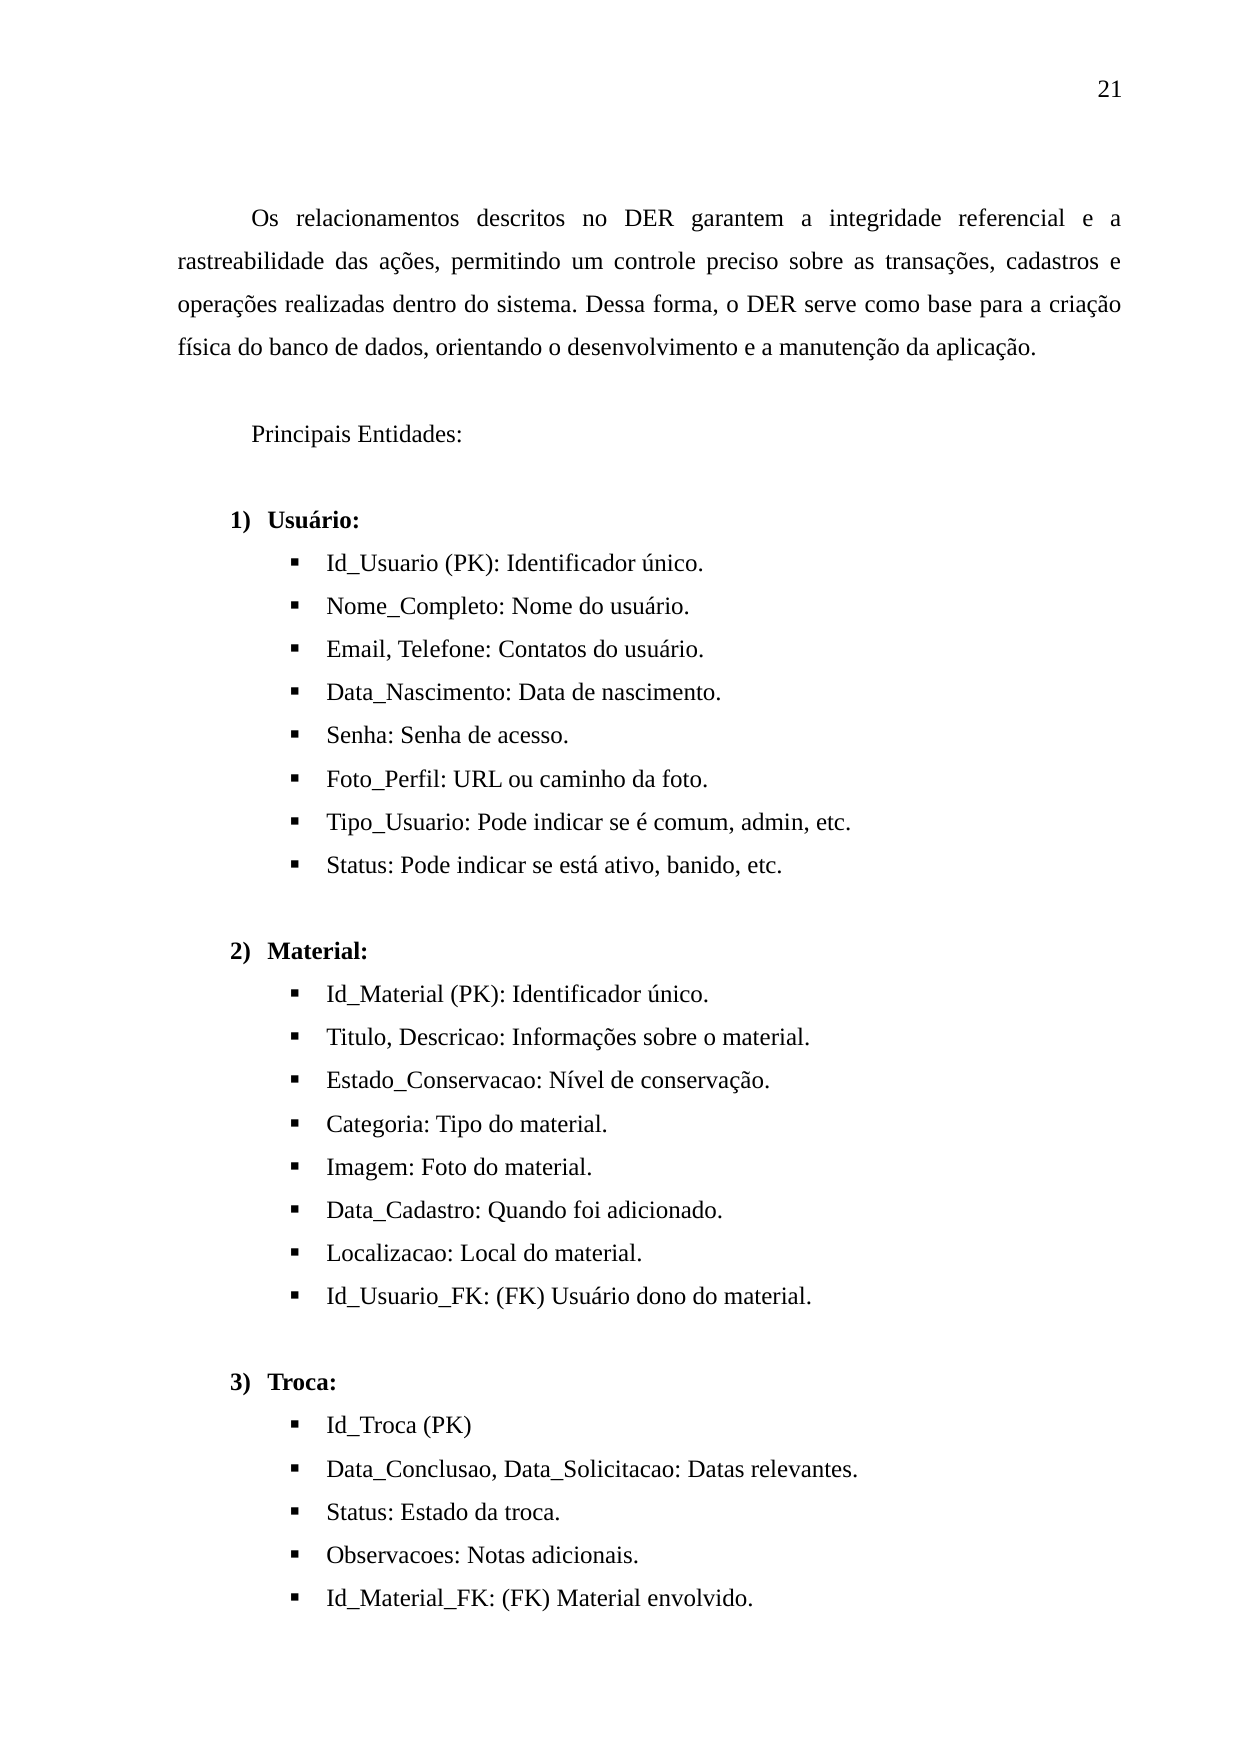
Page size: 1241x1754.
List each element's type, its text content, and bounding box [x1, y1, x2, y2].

list Id_Usuario_FK: (FK) Usuário dono do material. [289, 1281, 1122, 1310]
list Senha: Senha de acesso. [289, 721, 1122, 749]
text Os relacionamentos descritos no DER garantem a integridade referencial e a rastreabilidade das ações, permitindo um controle preciso sobre as transações, cadastros e operações realizadas dentro do sistema. Dessa forma, o DER serve como base para a criação física do banco de dados, orientando o desenvolvimento e a manutenção da aplicação. [177, 203, 1122, 361]
list Id_Troca (PK) [289, 1411, 1122, 1439]
list Material: [230, 936, 1122, 965]
list Data_Conclusao, Data_Solicitacao: Datas relevantes. [289, 1454, 1122, 1482]
list Data_Cadastro: Quando foi adicionado. [289, 1195, 1122, 1224]
list Observacoes: Notas adicionais. [289, 1540, 1122, 1569]
list Titulo, Descricao: Informações sobre o material. [289, 1022, 1122, 1051]
list Nome_Completo: Nome do usuário. [289, 591, 1122, 620]
list Usuário: [230, 505, 1122, 534]
list Tipo_Usuario: Pode indicar se é comum, admin, etc. [289, 807, 1122, 836]
list Id_Material_FK: (FK) Material envolvido. [289, 1583, 1122, 1612]
list Foto_Perfil: URL ou caminho da foto. [289, 764, 1122, 792]
list Troca: [230, 1367, 1122, 1396]
list Status: Estado da troca. [289, 1497, 1122, 1526]
list Categoria: Tipo do material. [289, 1109, 1122, 1137]
list Estado_Conservacao: Nível de conservação. [289, 1066, 1122, 1094]
list Email, Telefone: Contatos do usuário. [289, 634, 1122, 663]
list Id_Material (PK): Identificador único. [289, 979, 1122, 1008]
text Principais Entidades: [177, 419, 1122, 447]
list Id_Usuario (PK): Identificador único. [289, 548, 1122, 577]
list Data_Nascimento: Data de nascimento. [289, 677, 1122, 706]
list Status: Pode indicar se está ativo, banido, etc. [289, 850, 1122, 879]
list Localizacao: Local do material. [289, 1238, 1122, 1267]
list Imagem: Foto do material. [289, 1152, 1122, 1181]
